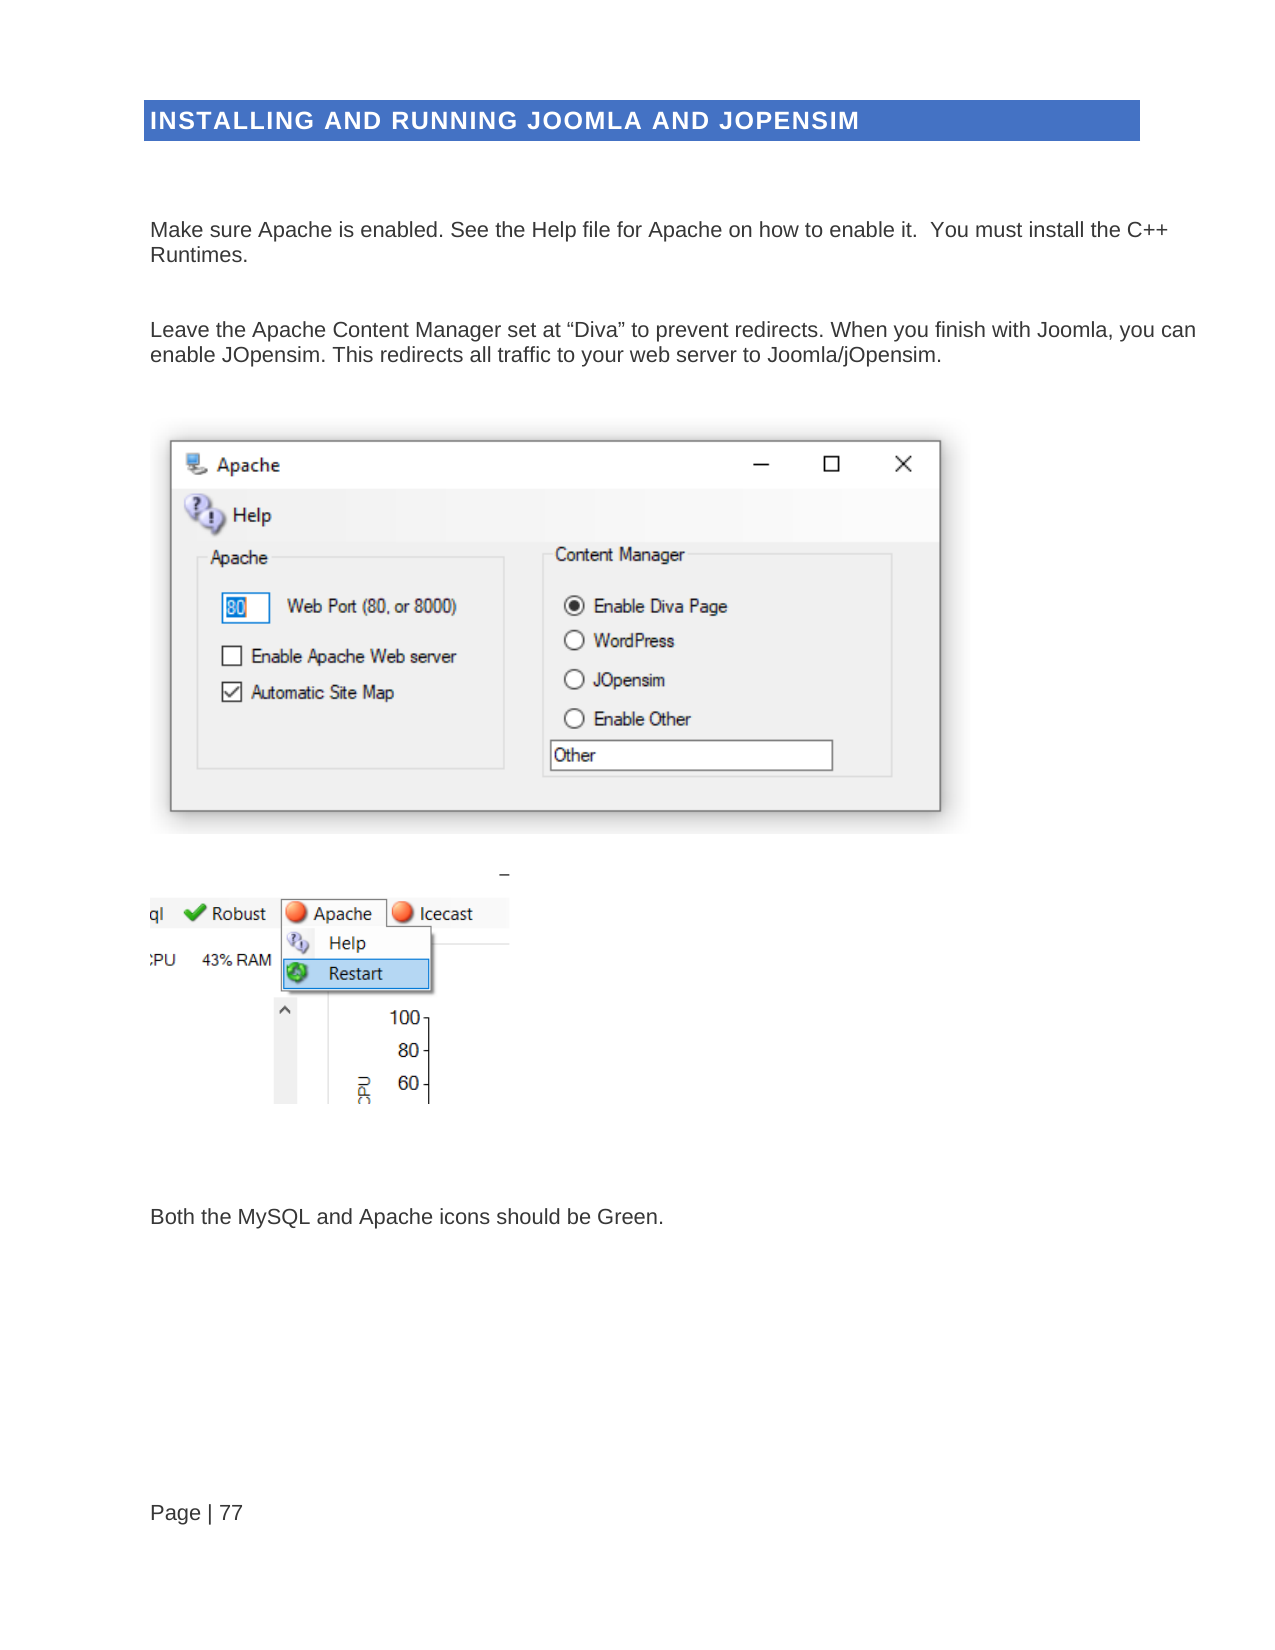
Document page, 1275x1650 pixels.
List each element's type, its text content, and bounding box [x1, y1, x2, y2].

subtitle Installing and Running Joomla and jOpensim [150, 106, 1134, 135]
text Make sure Apache is enabled. See the Help file for Apache on how to enable it. You must install the C++ Runtimes. [150, 216, 1200, 292]
text Leave the Apache Content Manager set at “Diva” to prevent redirects. When you finish with Joomla, you can enable JOpensim. This redirects all traffic to your web server to Joomla/jOpensim. [150, 317, 1200, 393]
picture [150, 417, 971, 834]
text Both the MySQL and Apache icons should be Green. [150, 1179, 1200, 1254]
